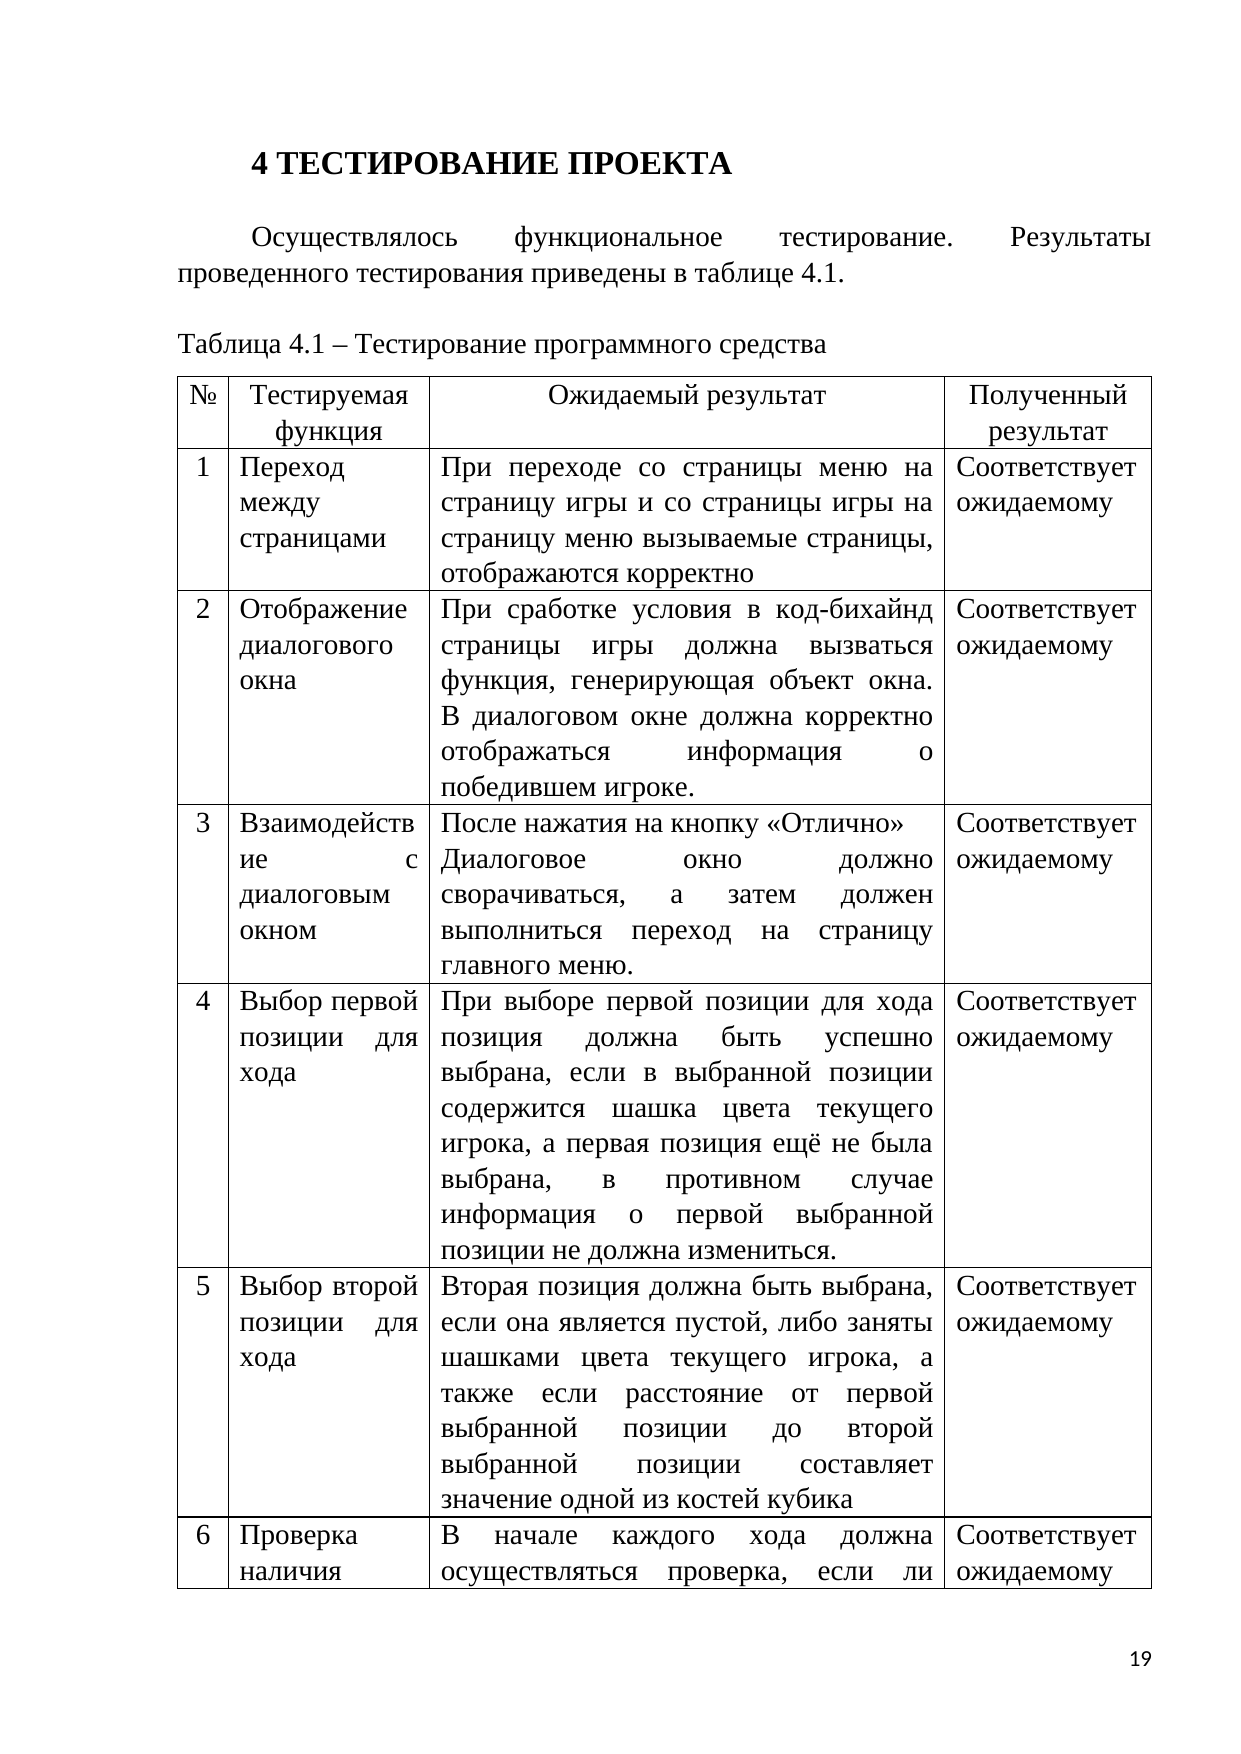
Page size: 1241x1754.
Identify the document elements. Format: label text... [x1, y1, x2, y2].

table_cell 4 [178, 984, 228, 1267]
table_cell Переход между страницами [229, 449, 429, 590]
table_cell 3 [178, 805, 228, 982]
table_header Ожидаемый результат [430, 377, 944, 448]
table_cell При сработке условия в код-бихайнд страницы игры должна вызваться функция, генерирующая объект окна. В диалоговом окне должна корректно отображаться информация о победившем игроке. [430, 591, 944, 804]
table_header Тестируемая функция [229, 377, 429, 448]
table_header Полученный результат [945, 377, 1151, 448]
text Таблица 4.1 – Тестирование программного средства [177, 326, 1152, 359]
table_cell Вторая позиция должна быть выбрана, если она является пустой, либо заняты шашками цвета текущего игрока, а также если расстояние от первой выбранной позиции до второй выбранной позиции составляет значение одной из костей кубика [430, 1268, 944, 1516]
table_cell После нажатия на кнопку «Отлично» Диалоговое окно должно сворачиваться, а затем должен выполниться переход на страницу главного меню. [430, 805, 944, 982]
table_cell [945, 1518, 1151, 1588]
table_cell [229, 1518, 429, 1588]
table_cell Соответствует ожидаемому [945, 591, 1151, 804]
table_cell 6 [178, 1518, 228, 1588]
table_cell Соответствует ожидаемому [945, 984, 1151, 1267]
table_cell Выбор второй позиции для хода [229, 1268, 429, 1516]
table_cell При выборе первой позиции для хода позиция должна быть успешно выбрана, если в выбранной позиции содержится шашка цвета текущего игрока, а первая позиция ещё не была выбрана, в противном случае информация о первой выбранной позиции не должна измениться. [430, 984, 944, 1267]
table_cell Соответствует ожидаемому [945, 805, 1151, 982]
table_cell 1 [178, 449, 228, 590]
table_cell Отображение диалогового окна [229, 591, 429, 804]
table_cell 5 [178, 1268, 228, 1516]
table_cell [430, 1518, 944, 1588]
table_cell 2 [178, 591, 228, 804]
table_cell Выбор первой позиции для хода [229, 984, 429, 1267]
table_cell Взаимодействие с диалоговым окном [229, 805, 429, 982]
table_cell Соответствует ожидаемому [945, 1268, 1151, 1516]
subtitle 4 ТЕСТИРОВАНИЕ ПРОЕКТА [177, 143, 1152, 181]
table_cell При переходе со страницы меню на страницу игры и со страницы игры на страницу меню вызываемые страницы, отображаются корректно [430, 449, 944, 590]
table_header № [178, 377, 228, 448]
text Осуществлялось функциональное тестирование. Результаты проведенного тестирования приведены в таблице 4.1. [177, 219, 1152, 288]
table_cell Соответствует ожидаемому [945, 449, 1151, 590]
